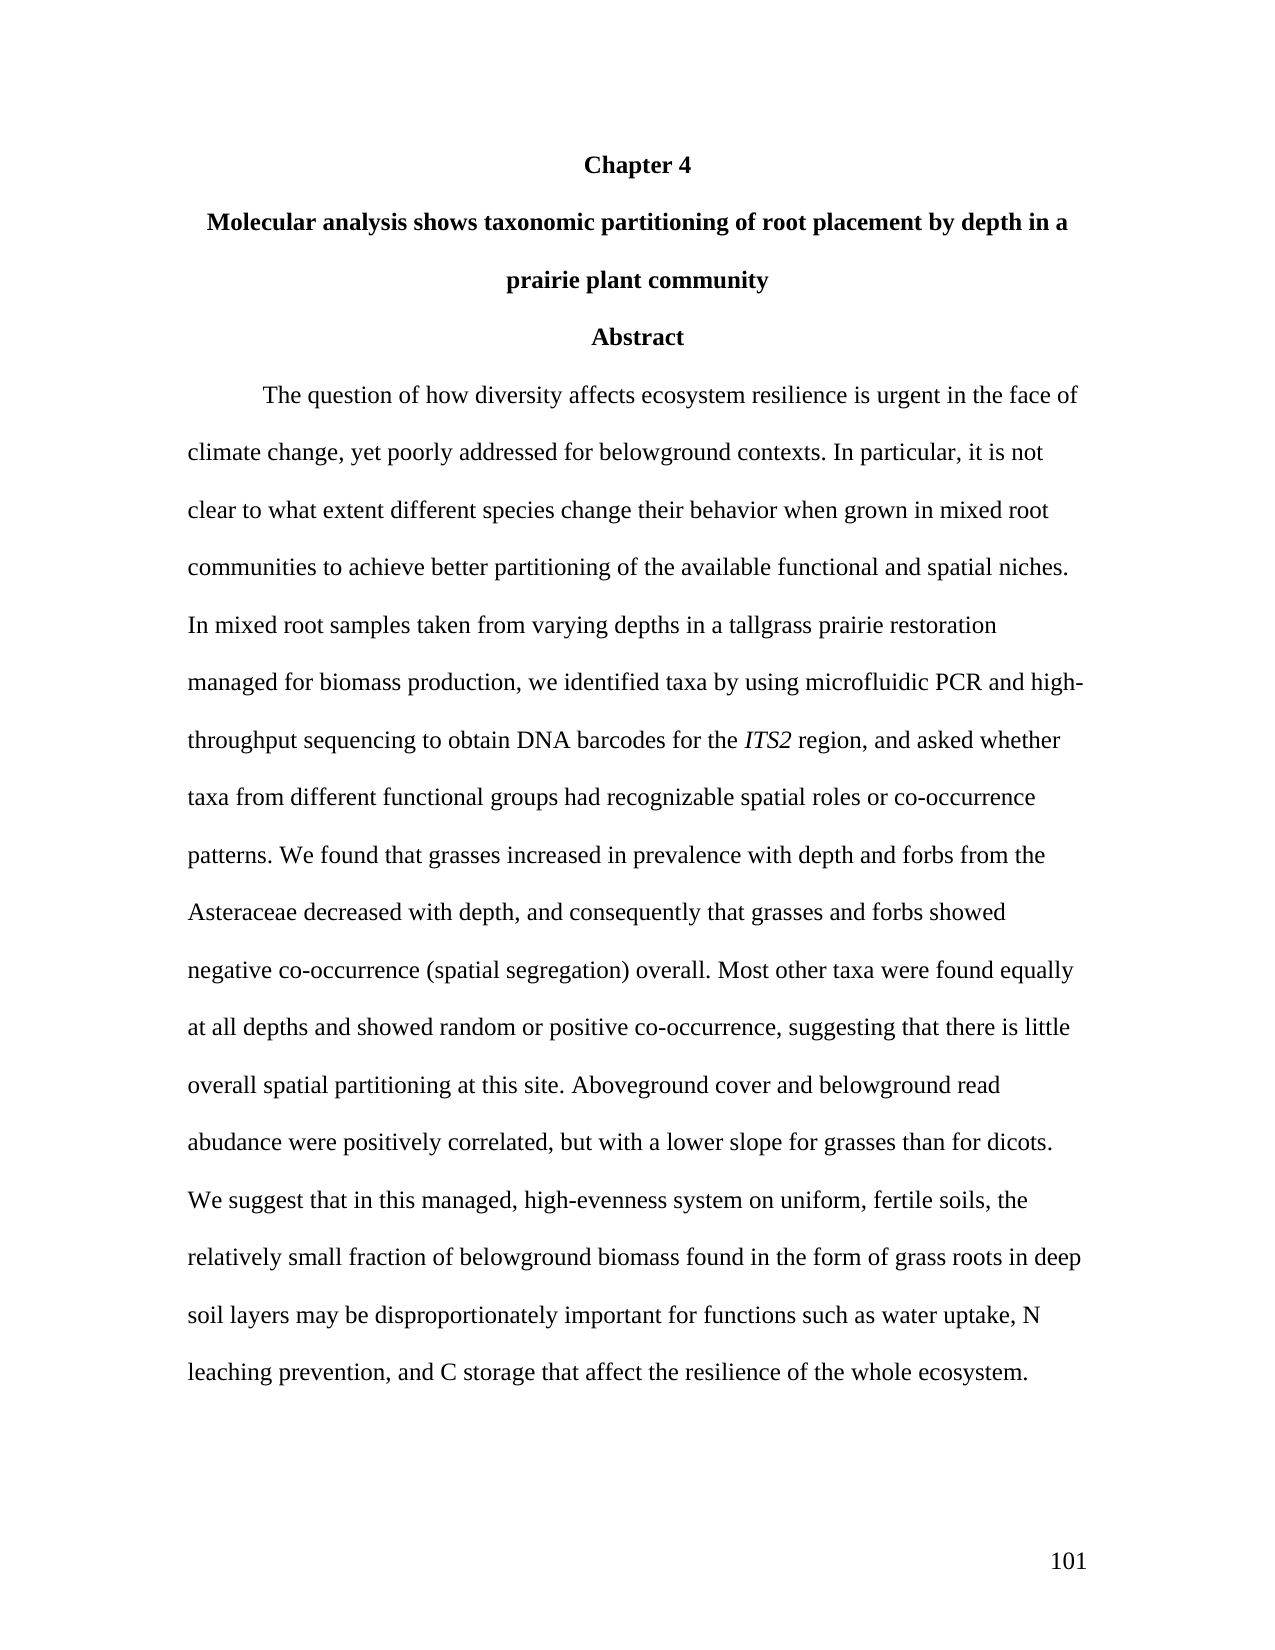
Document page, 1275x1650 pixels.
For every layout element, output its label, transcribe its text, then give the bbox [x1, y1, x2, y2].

subtitle Abstract [187, 322, 1087, 351]
subtitle Chapter 4 [187, 150, 1087, 179]
subtitle Molecular analysis shows taxonomic partitioning of root placement by depth in a prairie plant community [187, 207, 1087, 294]
text The question of how diversity affects ecosystem resilience is urgent in the face of climate change, yet poorly addressed for belowground contexts. In particular, it is not clear to what extent different species change their behavior when grown in mixed root communities to achieve better partitioning of the available functional and spatial niches. In mixed root samples taken from varying depths in a tallgrass prairie restoration managed for biomass production, we identified taxa by using microfluidic PCR and high-throughput sequencing to obtain DNA barcodes for the ITS2 region, and asked whether taxa from different functional groups had recognizable spatial roles or co-occurrence patterns. We found that grasses increased in prevalence with depth and forbs from the Asteraceae decreased with depth, and consequently that grasses and forbs showed negative co-occurrence (spatial segregation) overall. Most other taxa were found equally at all depths and showed random or positive co-occurrence, suggesting that there is little overall spatial partitioning at this site. Aboveground cover and belowground read abudance were positively correlated, but with a lower slope for grasses than for dicots. We suggest that in this managed, high-evenness system on uniform, fertile soils, the relatively small fraction of belowground biomass found in the form of grass roots in deep soil layers may be disproportionately important for functions such as water uptake, N leaching prevention, and C storage that affect the resilience of the whole ecosystem. [187, 380, 1087, 1386]
